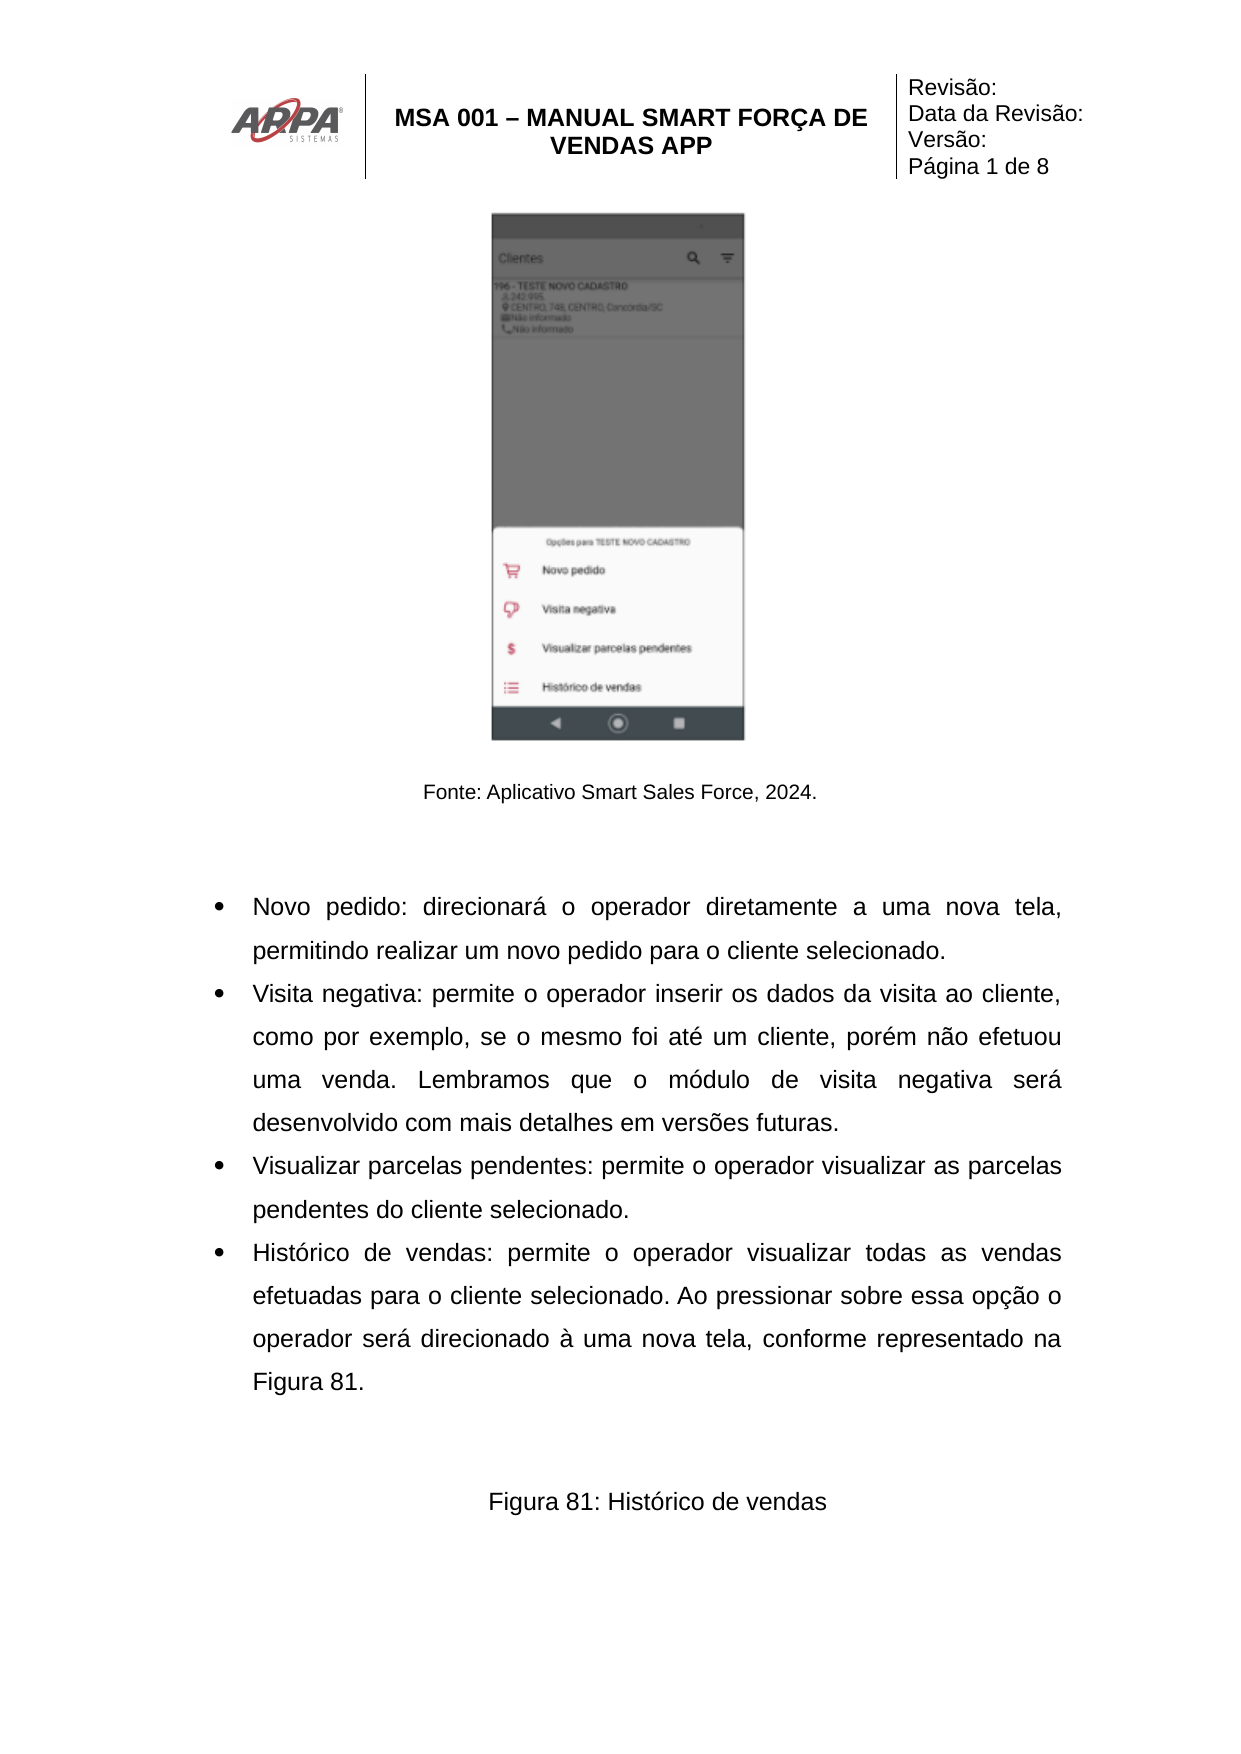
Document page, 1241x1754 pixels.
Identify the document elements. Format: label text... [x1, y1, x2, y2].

list Histórico de vendas: permite o operador visualizar todas as vendas efetuadas para o cliente selecionado. Ao pressionar sobre essa opção o operador será direcionado à uma nova tela, conforme representado na Figura 81. [215, 1238, 1063, 1396]
list Visita negativa: permite o operador inserir os dados da visita ao cliente, como por exemplo, se o mesmo foi até um cliente, porém não efetuou uma venda. Lembramos que o módulo de visita negativa será desenvolvido com mais detalhes em versões futuras. [215, 979, 1063, 1137]
list Figura 81: Histórico de vendas [252, 1487, 1063, 1516]
list Novo pedido: direcionará o operador diretamente a uma nova tela, permitindo realizar um novo pedido para o cliente selecionado. [215, 892, 1063, 964]
picture [481, 207, 759, 750]
text Fonte: Aplicativo Smart Sales Force, 2024. [177, 780, 1063, 804]
list Visualizar parcelas pendentes: permite o operador visualizar as parcelas pendentes do cliente selecionado. [215, 1151, 1063, 1223]
picture [231, 98, 343, 147]
